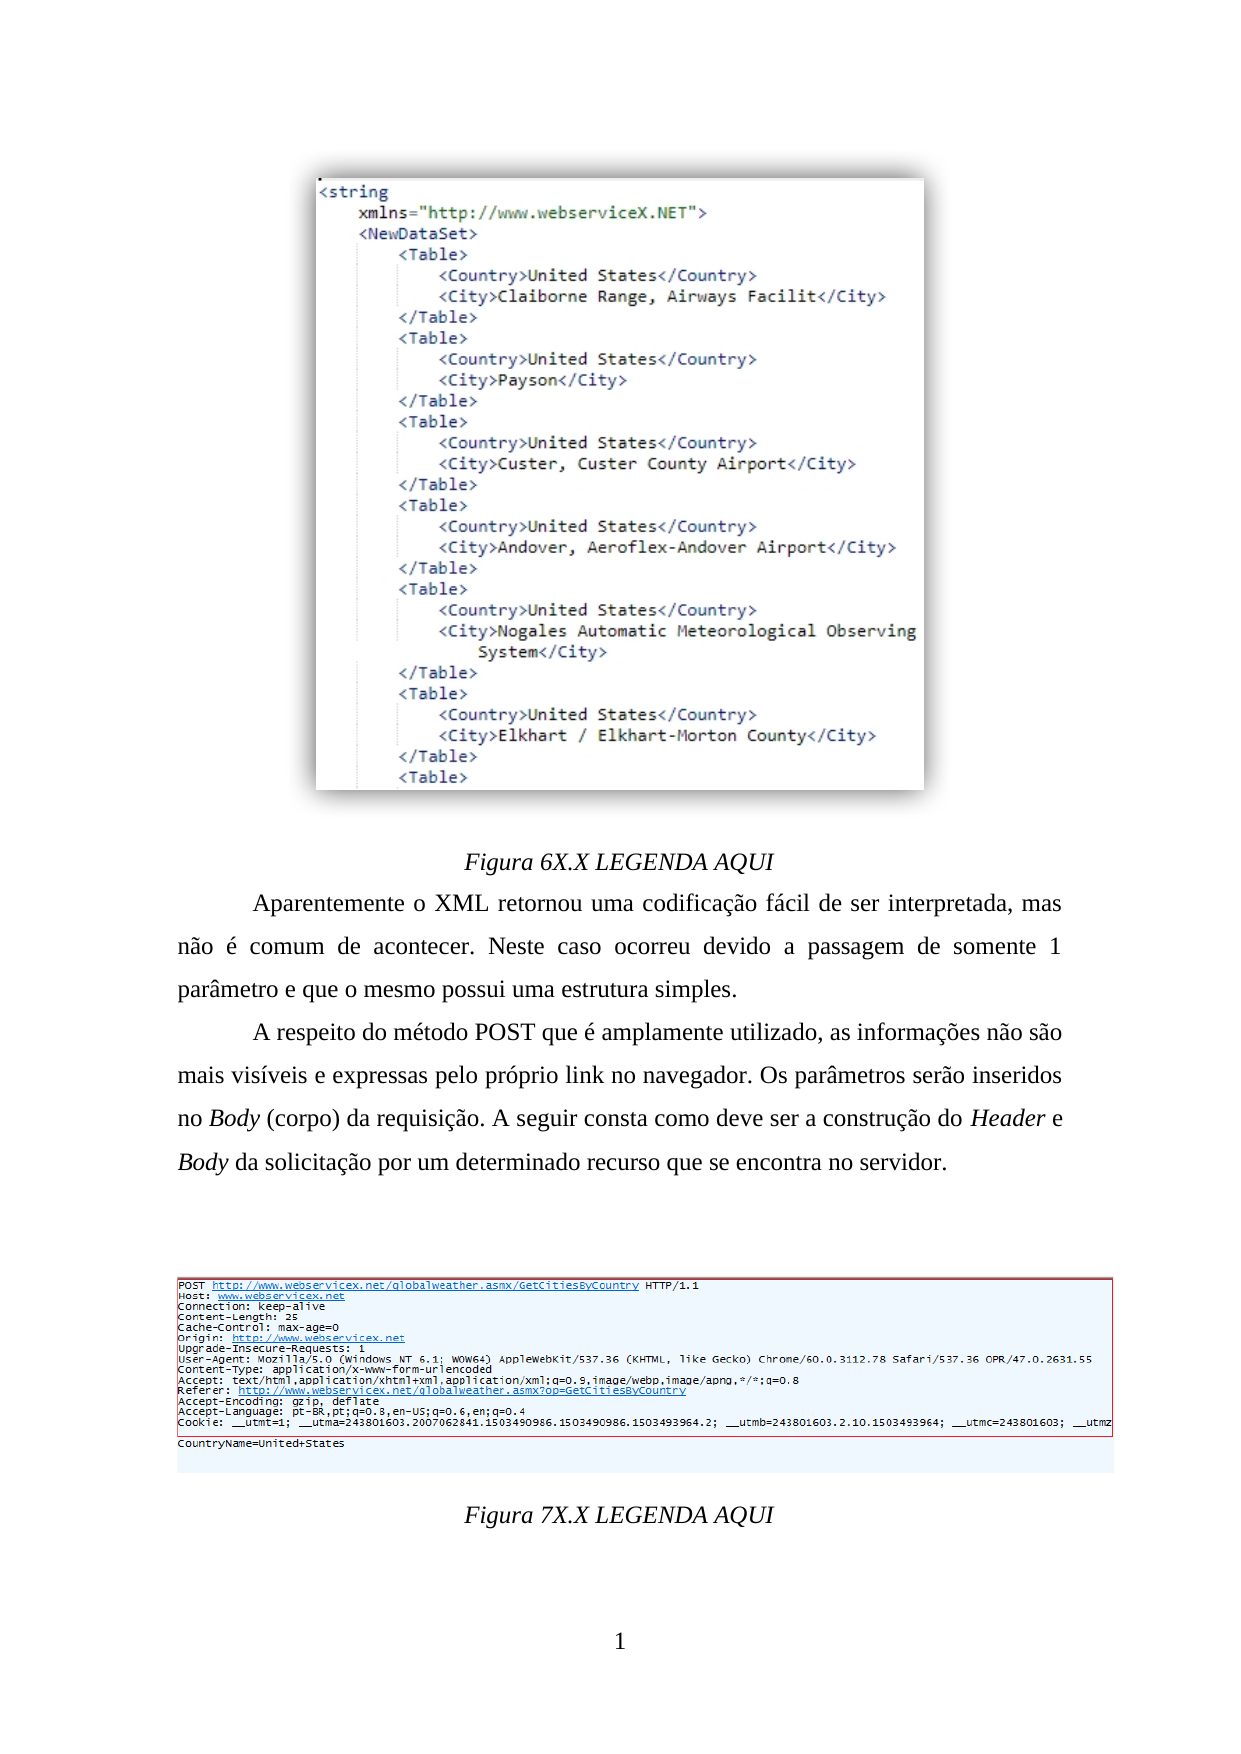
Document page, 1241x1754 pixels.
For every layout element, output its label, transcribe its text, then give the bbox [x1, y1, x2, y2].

text Aparentemente o XML retornou uma codificação fácil de ser interpretada, mas não é comum de acontecer. Neste caso ocorreu devido a passagem de somente 1 parâmetro e que o mesmo possui uma estrutura simples. [177, 888, 1063, 1003]
picture [177, 1276, 1114, 1473]
text Figura 6X.X LEGENDA AQUI [177, 847, 1063, 875]
picture [316, 178, 924, 790]
text A respeito do método POST que é amplamente utilizado, as informações não são mais visíveis e expressas pelo próprio link no navegador. Os parâmetros serão inseridos no Body (corpo) da requisição. A seguir consta como deve ser a construção do Header e Body da solicitação por um determinado recurso que se encontra no servidor. [177, 1017, 1063, 1175]
text Figura 7X.X LEGENDA AQUI [177, 1500, 1063, 1528]
